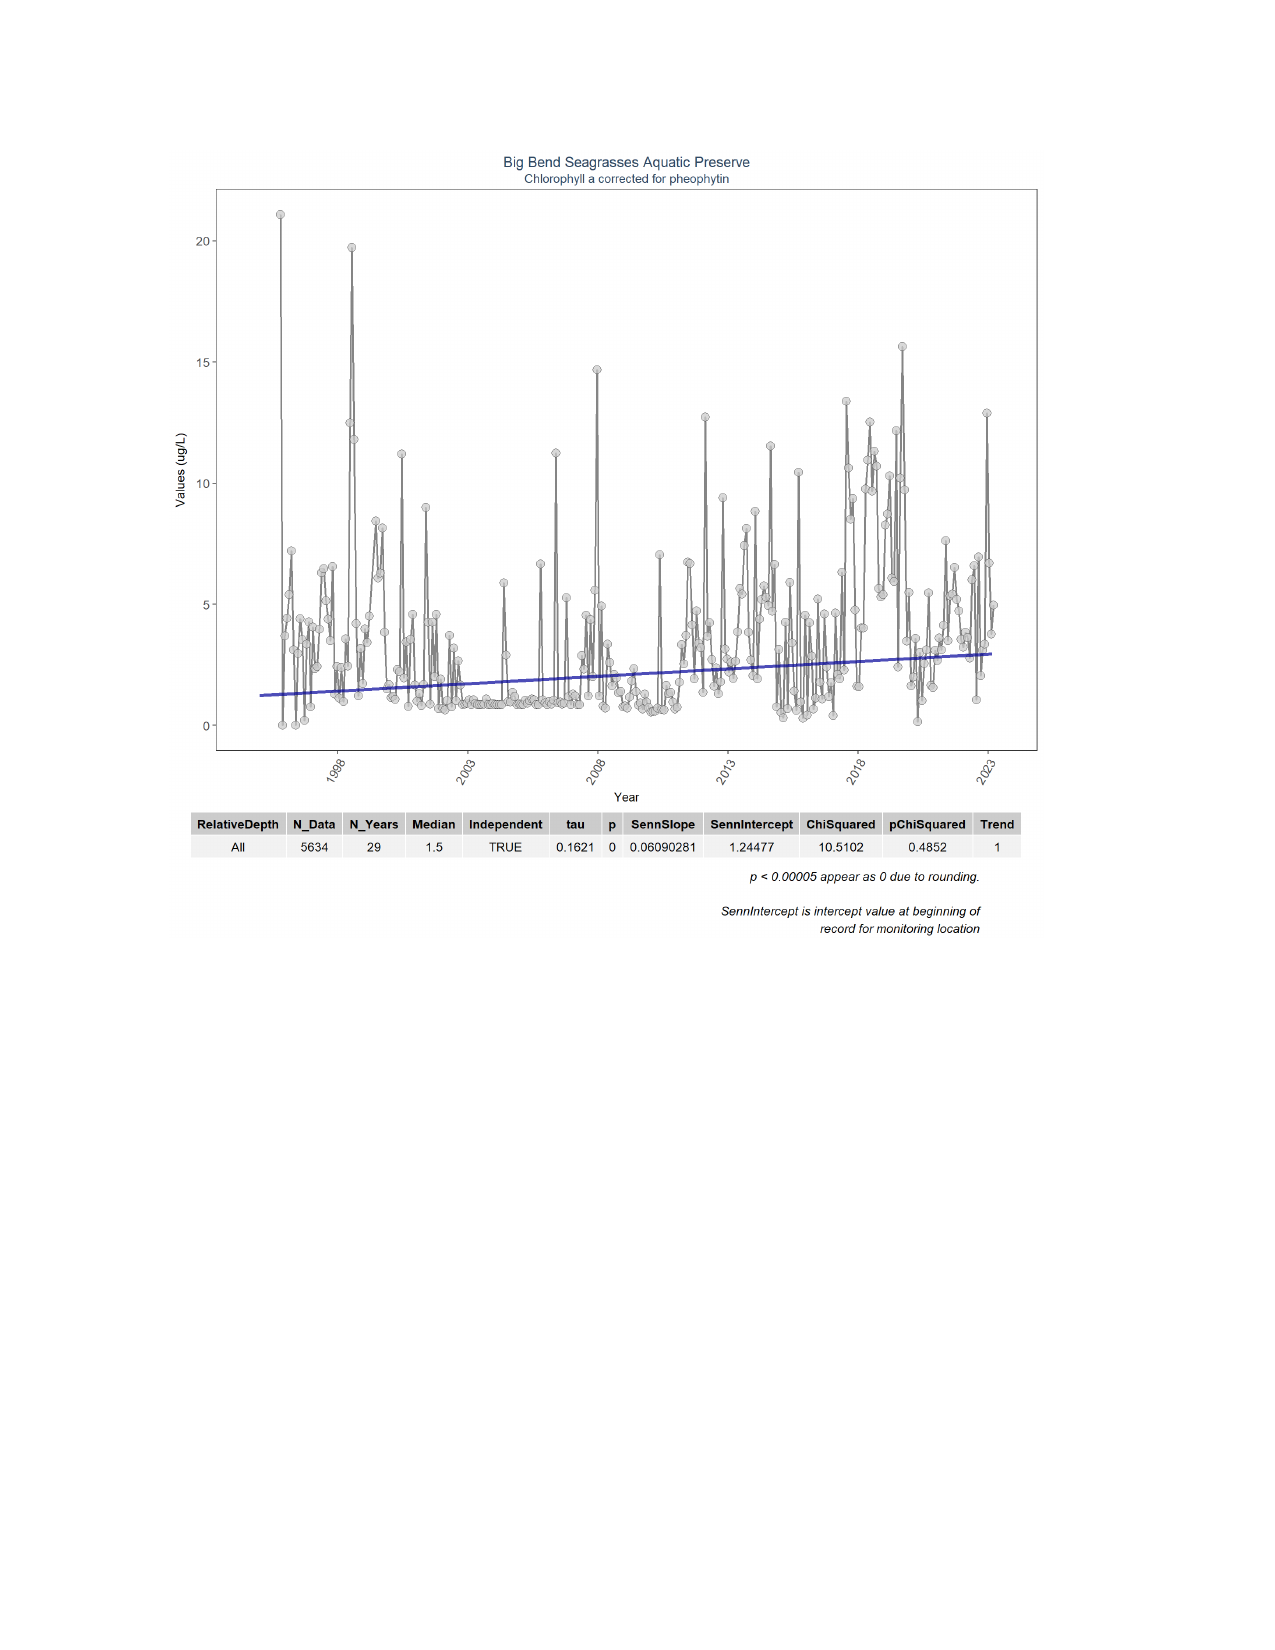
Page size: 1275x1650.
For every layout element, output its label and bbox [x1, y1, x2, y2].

picture [168, 150, 1044, 938]
